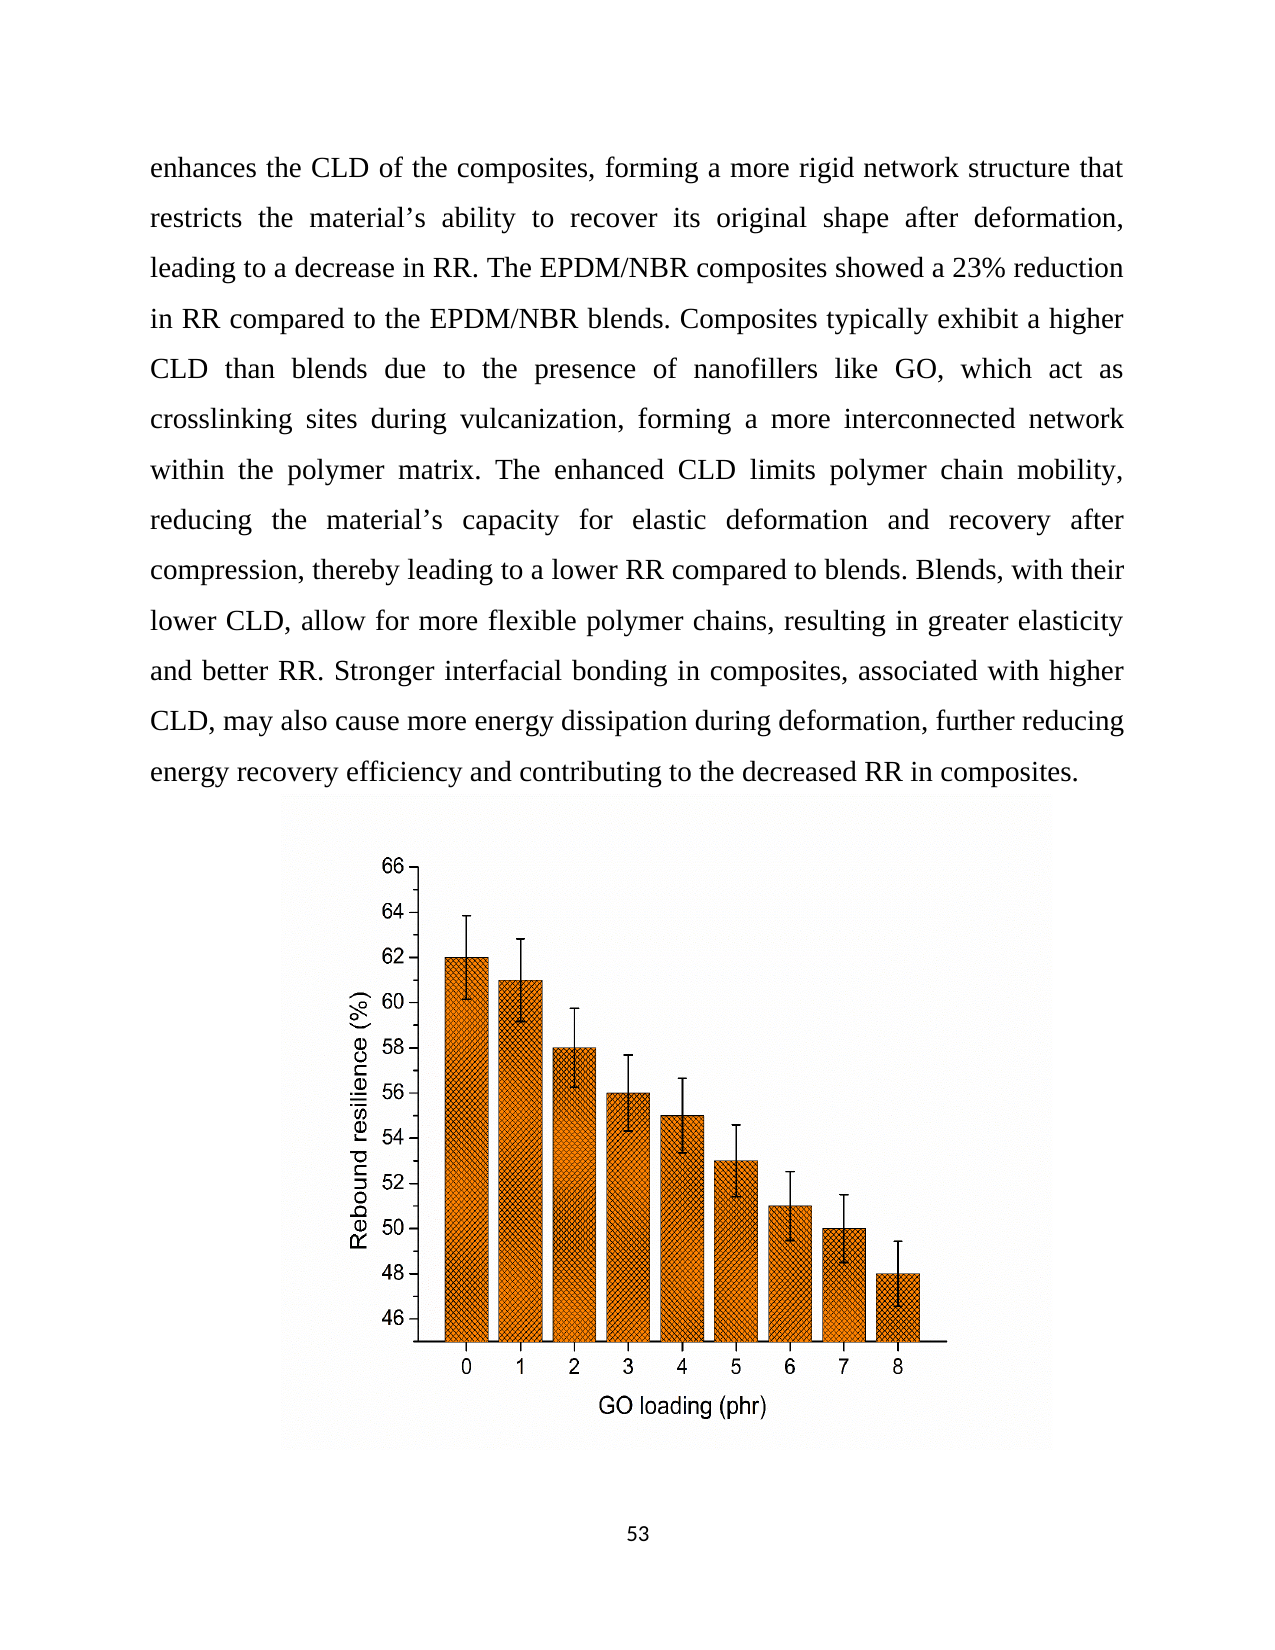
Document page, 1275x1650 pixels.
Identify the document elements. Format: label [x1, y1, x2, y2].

picture [281, 792, 1051, 1449]
text [150, 150, 1125, 787]
